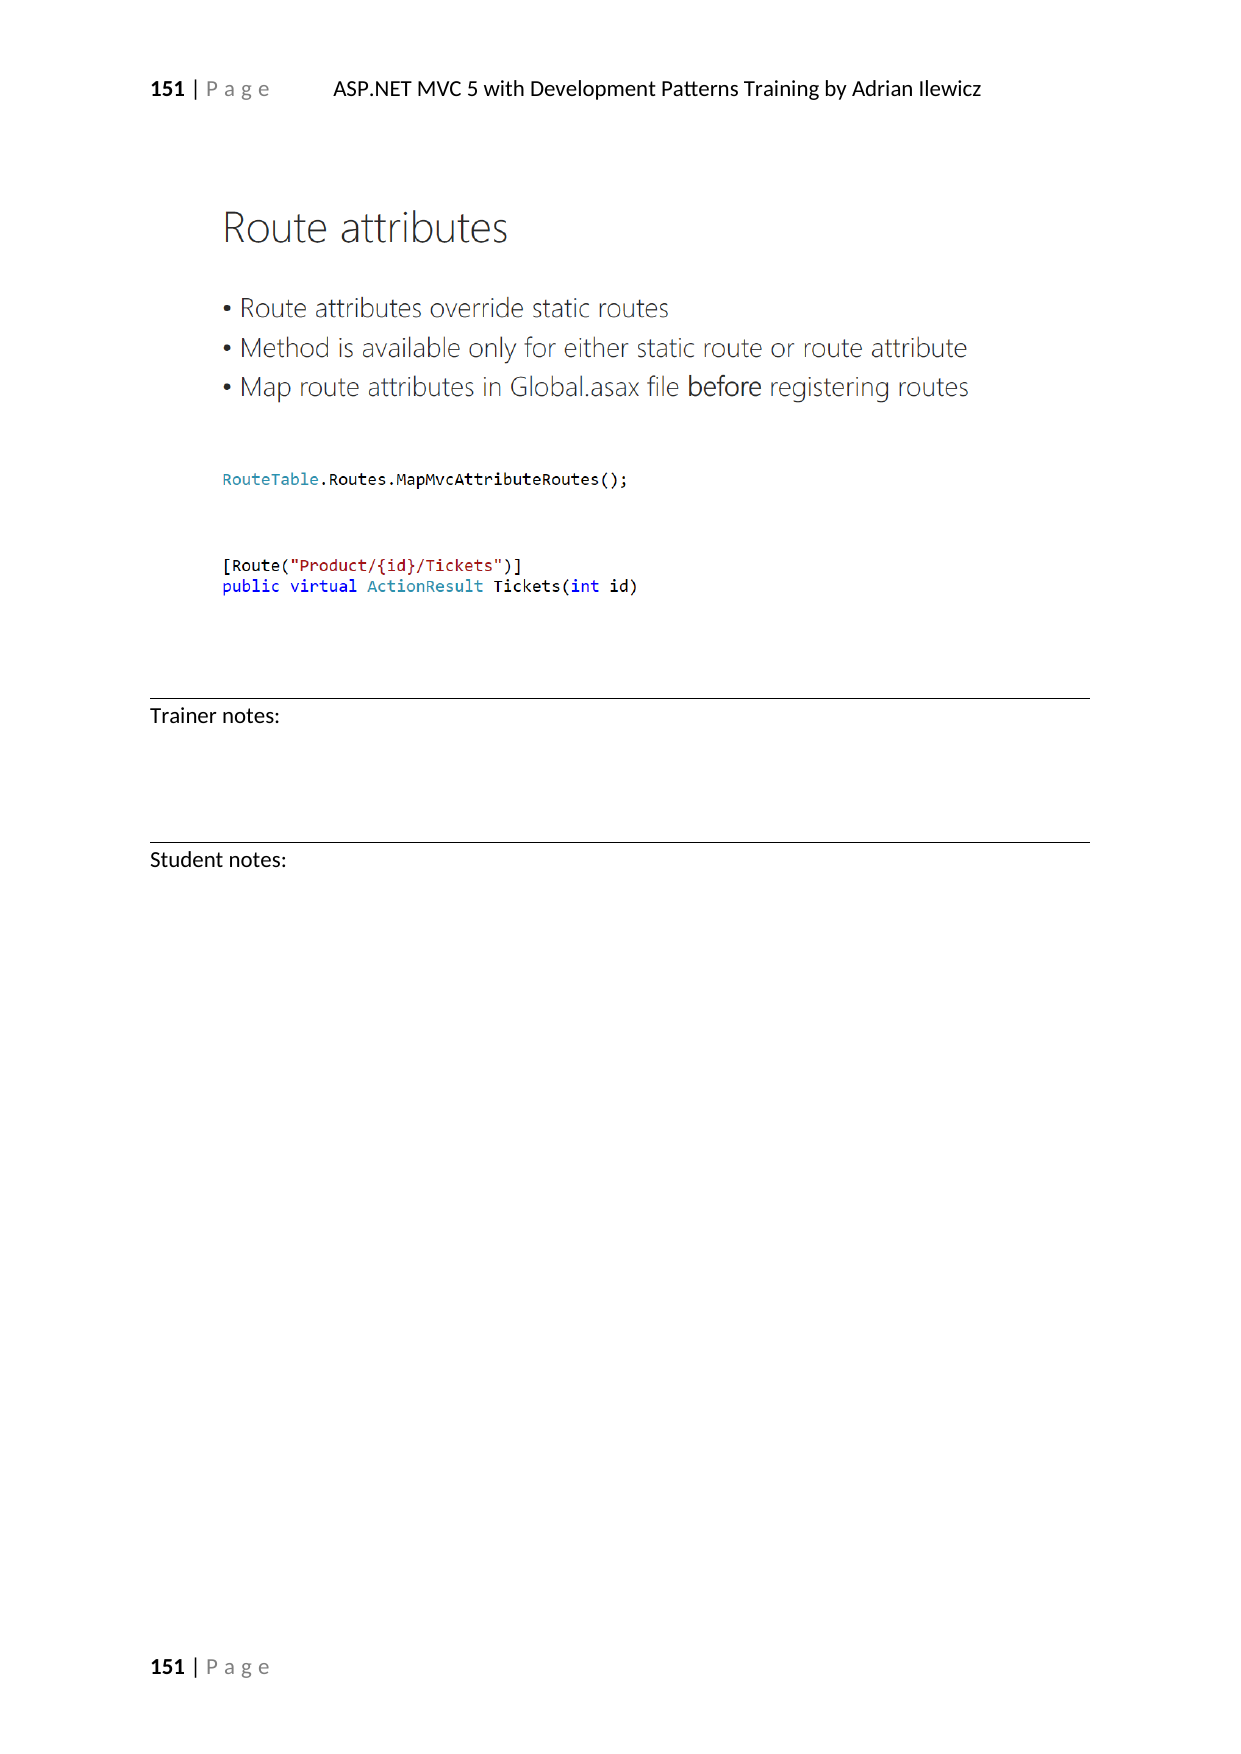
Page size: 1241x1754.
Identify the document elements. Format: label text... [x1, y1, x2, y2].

picture [150, 149, 1091, 679]
text Trainer notes: [150, 699, 1090, 729]
text Student notes: [150, 843, 1090, 873]
